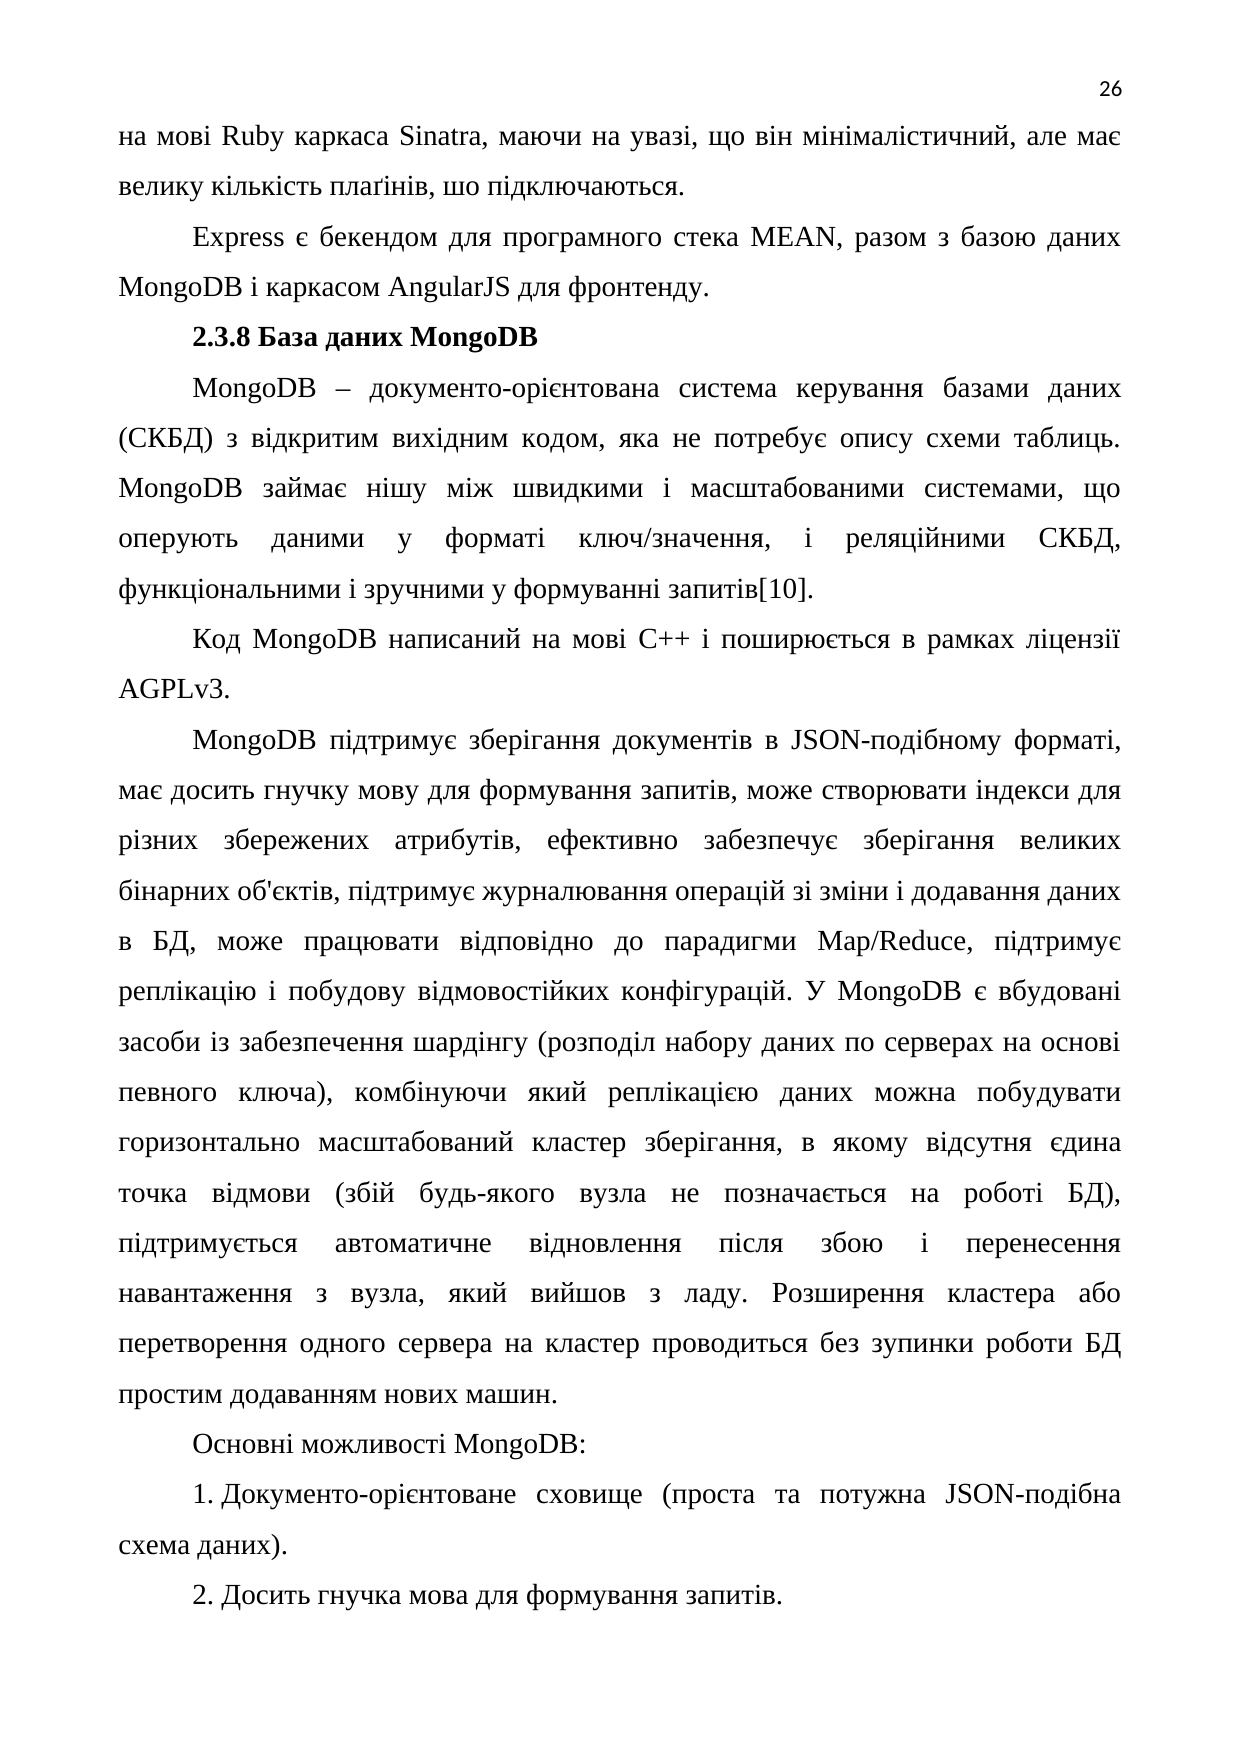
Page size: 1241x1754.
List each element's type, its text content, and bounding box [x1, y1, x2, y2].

list Код MongoDB написаний на мові C++ і поширюється в рамках ліцензії AGPLv3. [118, 621, 1122, 705]
list Досить гнучка мова для формування запитів. [118, 1577, 1122, 1611]
list Основні можливості MongoDB: [118, 1426, 1122, 1460]
subtitle 2.3.8 База даних MongoDB [118, 319, 1122, 353]
list MongoDB підтримує зберігання документів в JSON-подібному форматі, має досить гнучку мову для формування запитів, може створювати індекси для різних збережених атрибутів, ефективно забезпечує зберігання великих бінарних об'єктів, підтримує журналювання операцій зі зміни і додавання даних в БД, може працювати відповідно до парадигми Map/Reduce, підтримує реплікацію і побудову відмовостійких конфігурацій. У MongoDB є вбудовані засоби із забезпечення шардінгу (розподіл набору даних по серверах на основі певного ключа), комбінуючи який реплікацією даних можна побудувати горизонтально масштабований кластер зберігання, в якому відсутня єдина точка відмови (збій будь-якого вузла не позначається на роботі БД), підтримується автоматичне відновлення після збою і перенесення навантаження з вузла, який вийшов з ладу. Розширення кластера або перетворення одного сервера на кластер проводиться без зупинки роботи БД простим додаванням нових машин. [118, 722, 1122, 1409]
list MongoDB – документо-орієнтована система керування базами даних (СКБД) з відкритим вихідним кодом, яка не потребує опису схеми таблиць. MongoDB займає нішу між швидкими і масштабованими системами, що оперують даними у форматі ключ/значення, і реляційними СКБД, функціональними і зручними у формуванні запитів[10]. [118, 370, 1122, 604]
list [118, 118, 1122, 202]
list Документо-орієнтоване сховище (проста та потужна JSON-подібна схема даних). [118, 1477, 1122, 1560]
list Express є бекендом для програмного стека MEAN, разом з базою даних MongoDB і каркасом AngularJS для фронтенду. [118, 219, 1122, 303]
